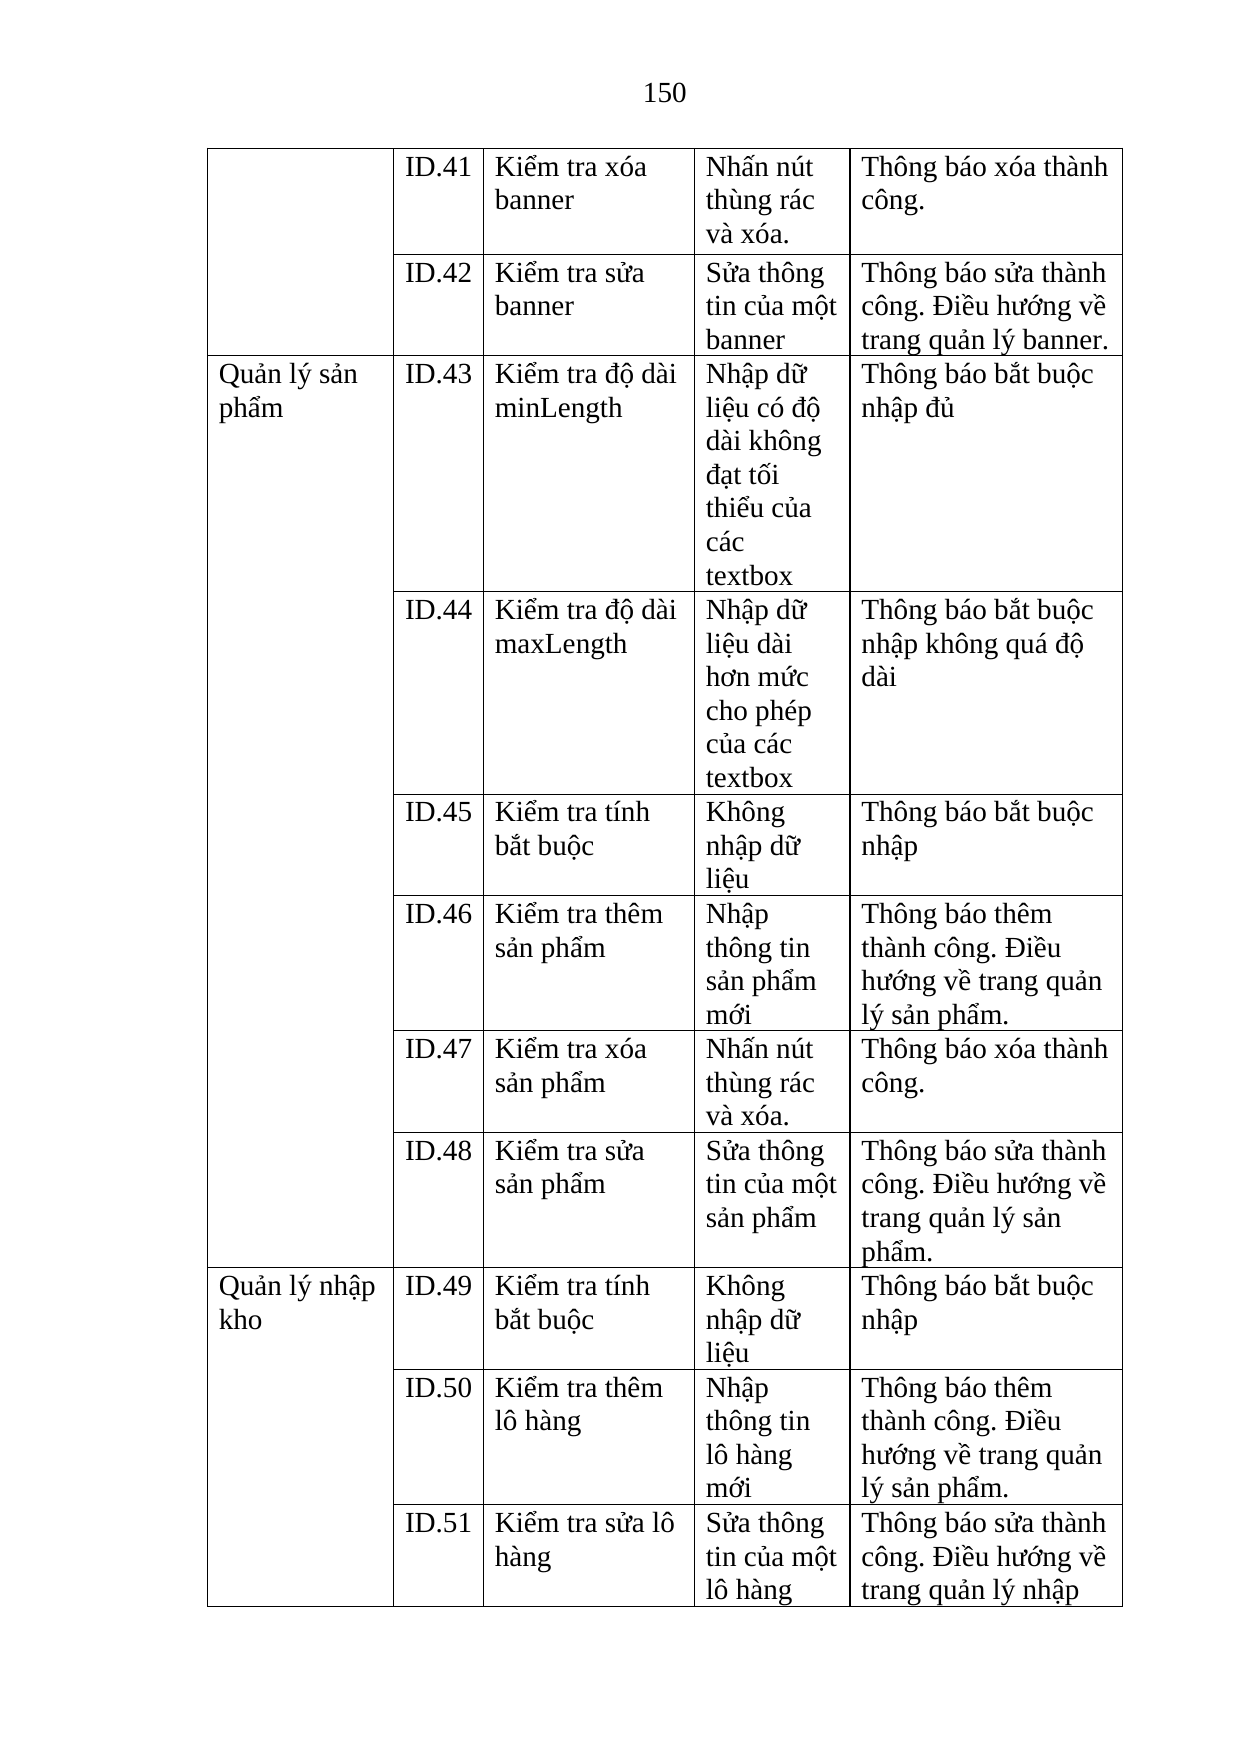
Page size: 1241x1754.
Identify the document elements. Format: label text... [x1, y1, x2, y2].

table_cell Kiểm tra thêm lô hàng [484, 1370, 694, 1504]
table_cell Thông báo bắt buộc nhập [851, 795, 1122, 895]
table_cell Thông báo thêm thành công. Điều hướng về trang quản lý sản phẩm. [851, 1370, 1122, 1504]
table_cell ID.45 [394, 795, 483, 895]
table_cell ID.51 [394, 1505, 483, 1606]
table_cell Thông báo bắt buộc nhập đủ [851, 356, 1122, 591]
table_cell Kiểm tra độ dài maxLength [484, 592, 694, 793]
table_cell Kiểm tra sửa sản phẩm [484, 1133, 694, 1267]
table_cell Thông báo xóa thành công. [851, 1031, 1122, 1132]
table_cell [851, 1505, 1122, 1606]
table_cell Kiểm tra xóa banner [484, 149, 694, 254]
table_cell Kiểm tra xóa sản phẩm [484, 1031, 694, 1132]
table_cell Kiểm tra sửa banner [484, 255, 694, 355]
table_cell Nhập dữ liệu có độ dài không đạt tối thiểu của các textbox [695, 356, 849, 591]
table_cell Nhấn nút thùng rác và xóa. [695, 149, 849, 254]
table_cell Thông báo sửa thành công. Điều hướng về trang quản lý sản phẩm. [851, 1133, 1122, 1267]
table_cell Thông báo bắt buộc nhập [851, 1268, 1122, 1369]
table_cell ID.46 [394, 896, 483, 1030]
table_cell ID.43 [394, 356, 483, 591]
table_cell Nhấn nút thùng rác và xóa. [695, 1031, 849, 1132]
table_cell Thông báo sửa thành công. Điều hướng về trang quản lý banner. [851, 255, 1122, 355]
table_cell Kiểm tra tính bắt buộc [484, 1268, 694, 1369]
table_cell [484, 1505, 694, 1606]
table_cell Nhập dữ liệu dài hơn mức cho phép của các textbox [695, 592, 849, 793]
table_cell ID.47 [394, 1031, 483, 1132]
table_cell ID.44 [394, 592, 483, 793]
table_cell ID.49 [394, 1268, 483, 1369]
table_cell Quản lý sản phẩm [208, 356, 393, 1267]
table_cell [695, 1505, 849, 1606]
table_cell ID.50 [394, 1370, 483, 1504]
table_cell Nhập thông tin lô hàng mới [695, 1370, 849, 1504]
table_cell Kiểm tra tính bắt buộc [484, 795, 694, 895]
table_cell Kiểm tra thêm sản phẩm [484, 896, 694, 1030]
table_cell Không nhập dữ liệu [695, 795, 849, 895]
table_cell Kiểm tra độ dài minLength [484, 356, 694, 591]
table_cell ID.48 [394, 1133, 483, 1267]
table_cell Sửa thông tin của một sản phẩm [695, 1133, 849, 1267]
table_cell Quản lý nhập kho [208, 1268, 393, 1606]
table_cell Sửa thông tin của một banner [695, 255, 849, 355]
table_cell Không nhập dữ liệu [695, 1268, 849, 1369]
table_cell ID.42 [394, 255, 483, 355]
table_cell Thông báo xóa thành công. [851, 149, 1122, 254]
table_cell Thông báo bắt buộc nhập không quá độ dài [851, 592, 1122, 793]
table_cell Thông báo thêm thành công. Điều hướng về trang quản lý sản phẩm. [851, 896, 1122, 1030]
table_cell Nhập thông tin sản phẩm mới [695, 896, 849, 1030]
table_cell ID.41 [394, 149, 483, 254]
